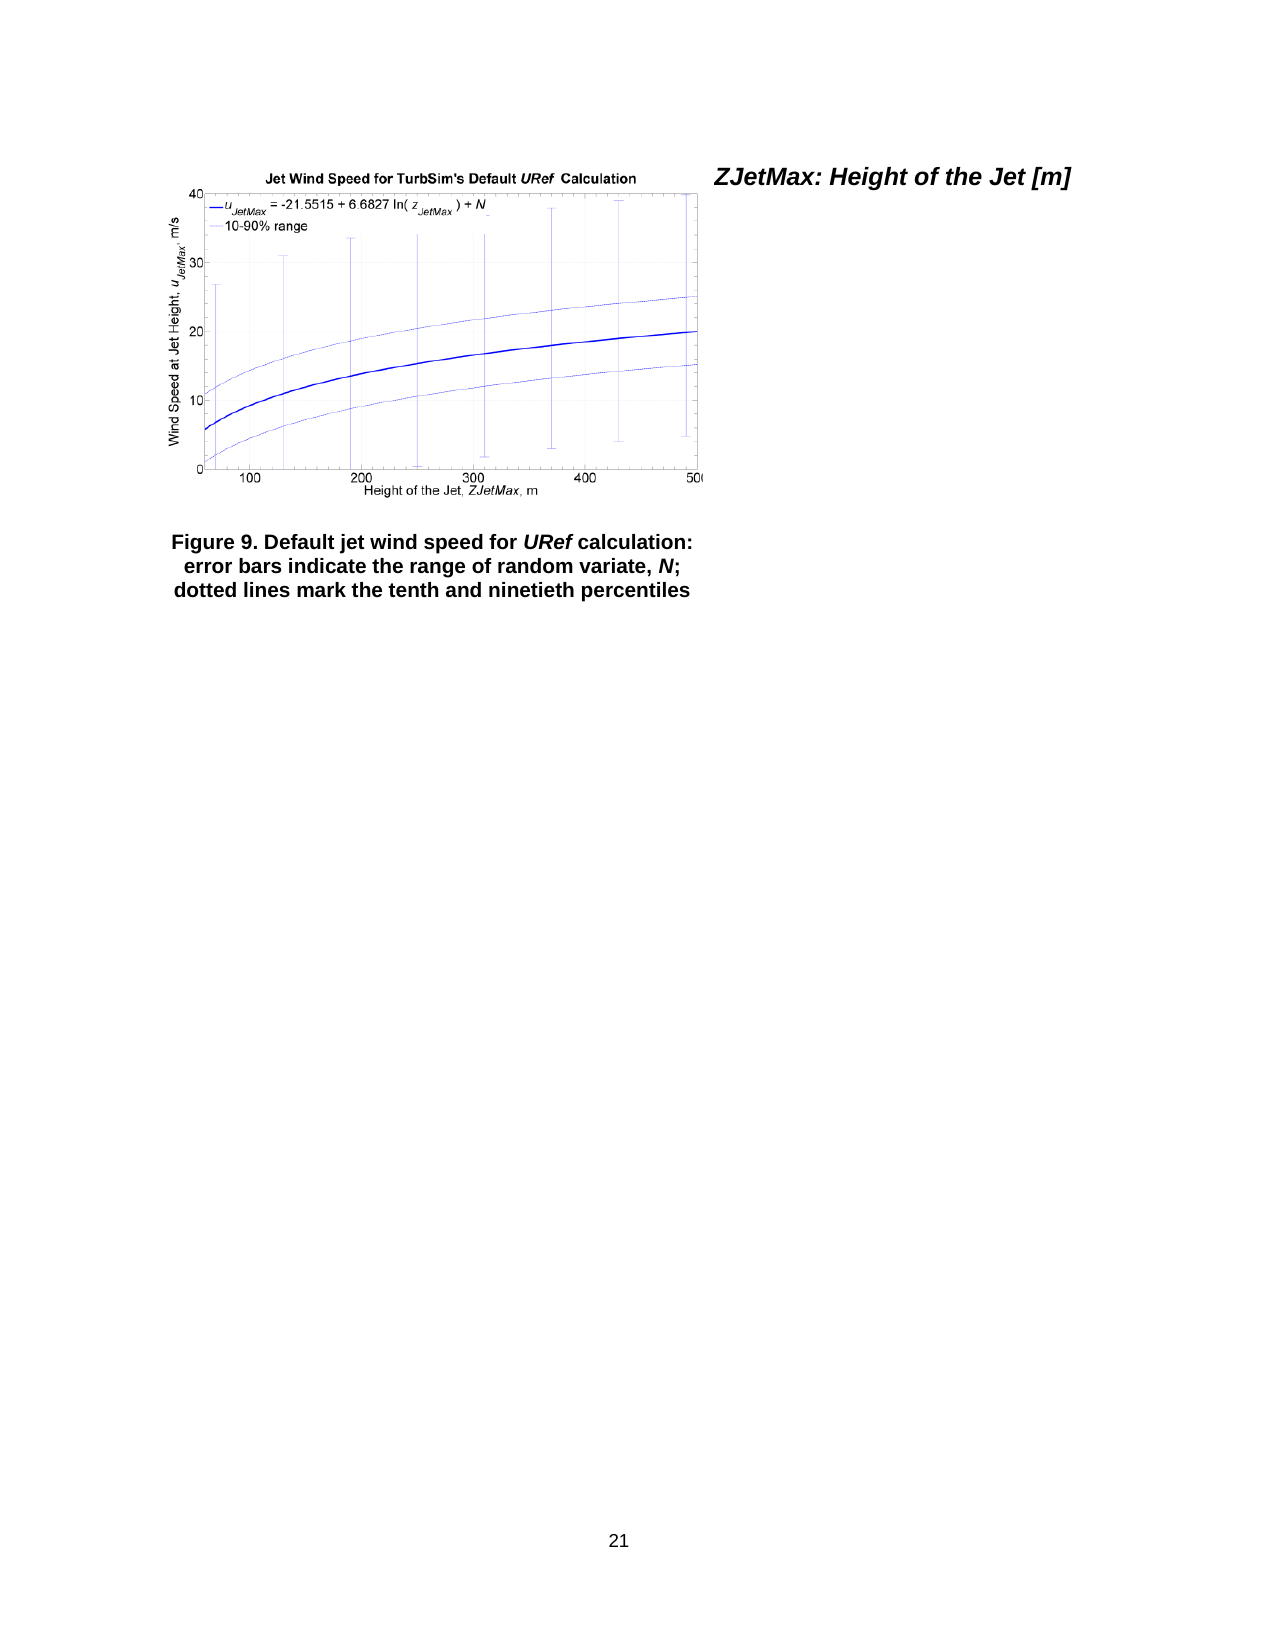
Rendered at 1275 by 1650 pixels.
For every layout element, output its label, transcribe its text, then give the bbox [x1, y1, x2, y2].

picture [161, 168, 703, 506]
text ZJetMax: Height of the Jet [m] [714, 162, 1125, 191]
